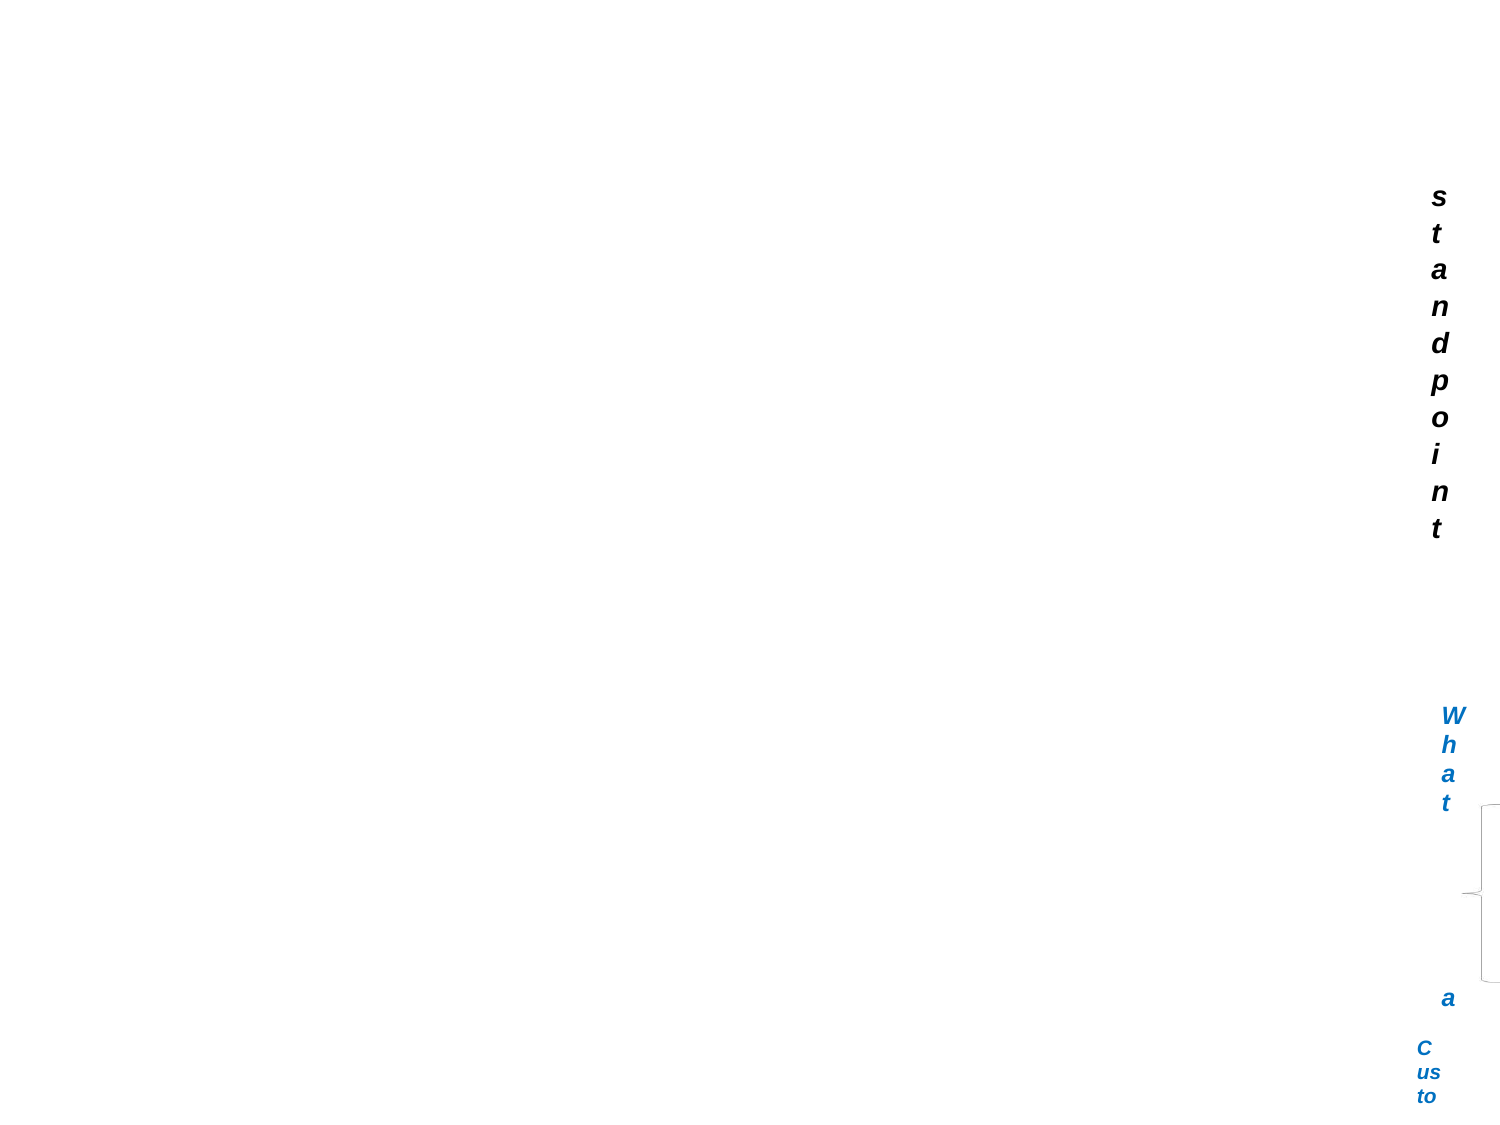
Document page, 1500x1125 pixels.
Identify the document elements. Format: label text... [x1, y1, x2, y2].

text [1274, 150, 1444, 544]
picture [1461, 803, 1500, 983]
text Customer Sees [1417, 1036, 1444, 1107]
text What a [1441, 701, 1457, 1012]
